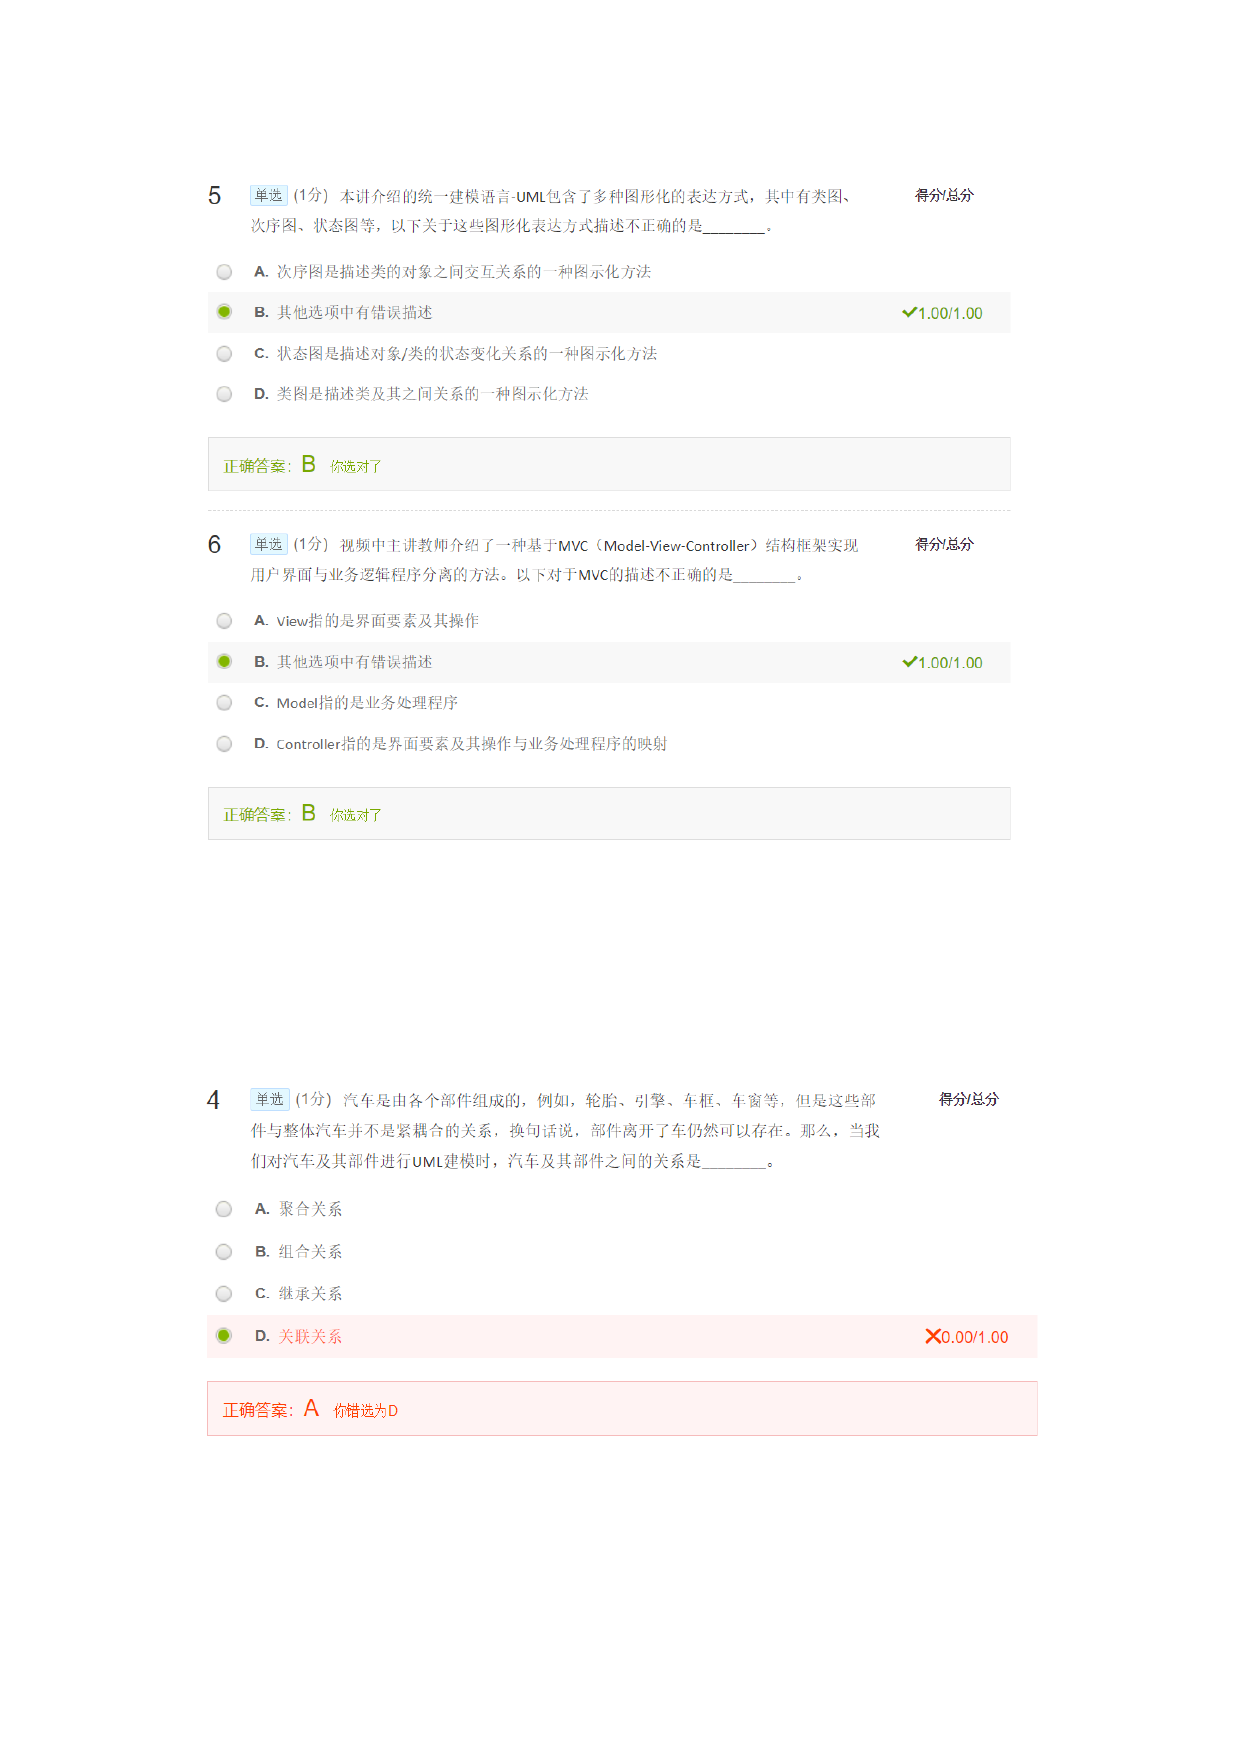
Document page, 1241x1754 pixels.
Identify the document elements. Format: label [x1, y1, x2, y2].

picture [187, 1072, 1053, 1451]
picture [187, 162, 1053, 863]
